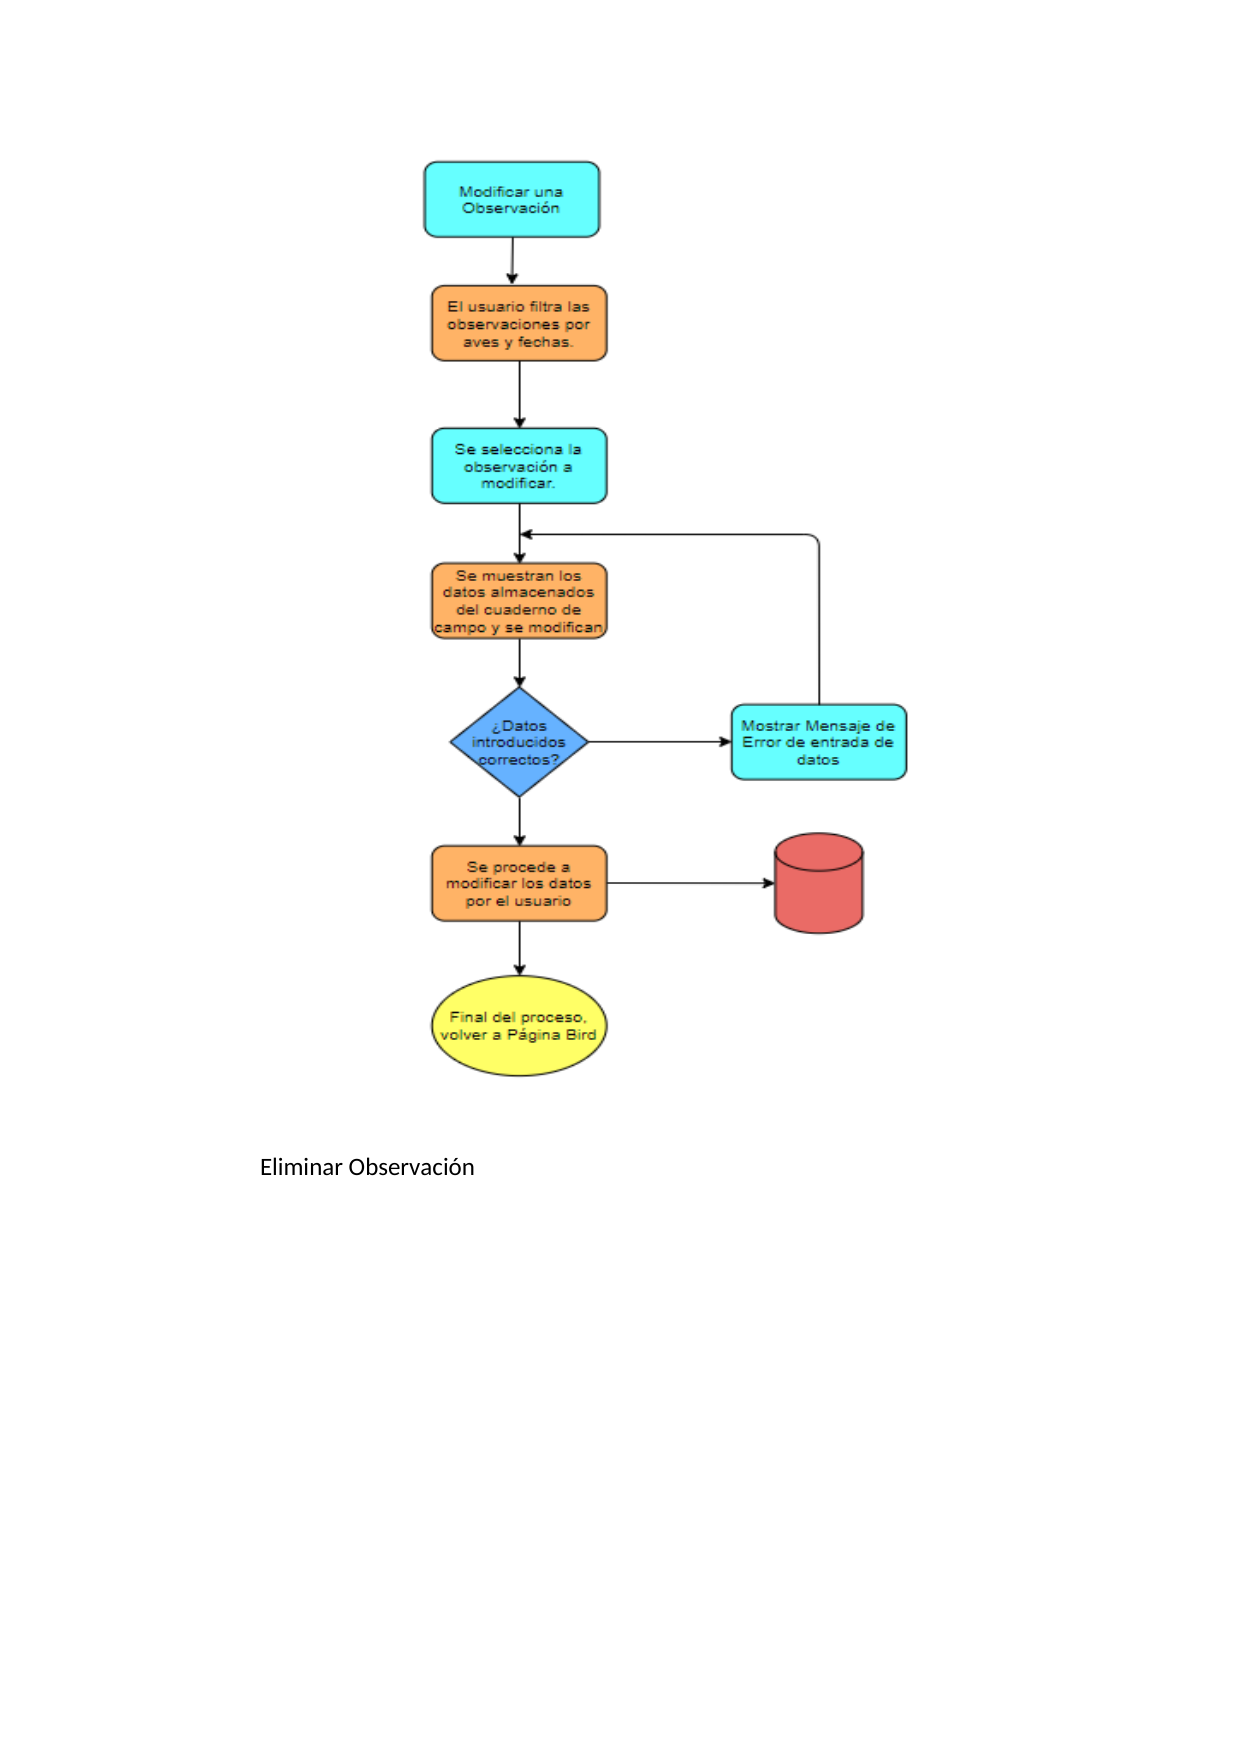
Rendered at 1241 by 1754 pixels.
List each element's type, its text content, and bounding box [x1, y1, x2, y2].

list Eliminar Observación [260, 1151, 1063, 1181]
picture [259, 147, 930, 1112]
